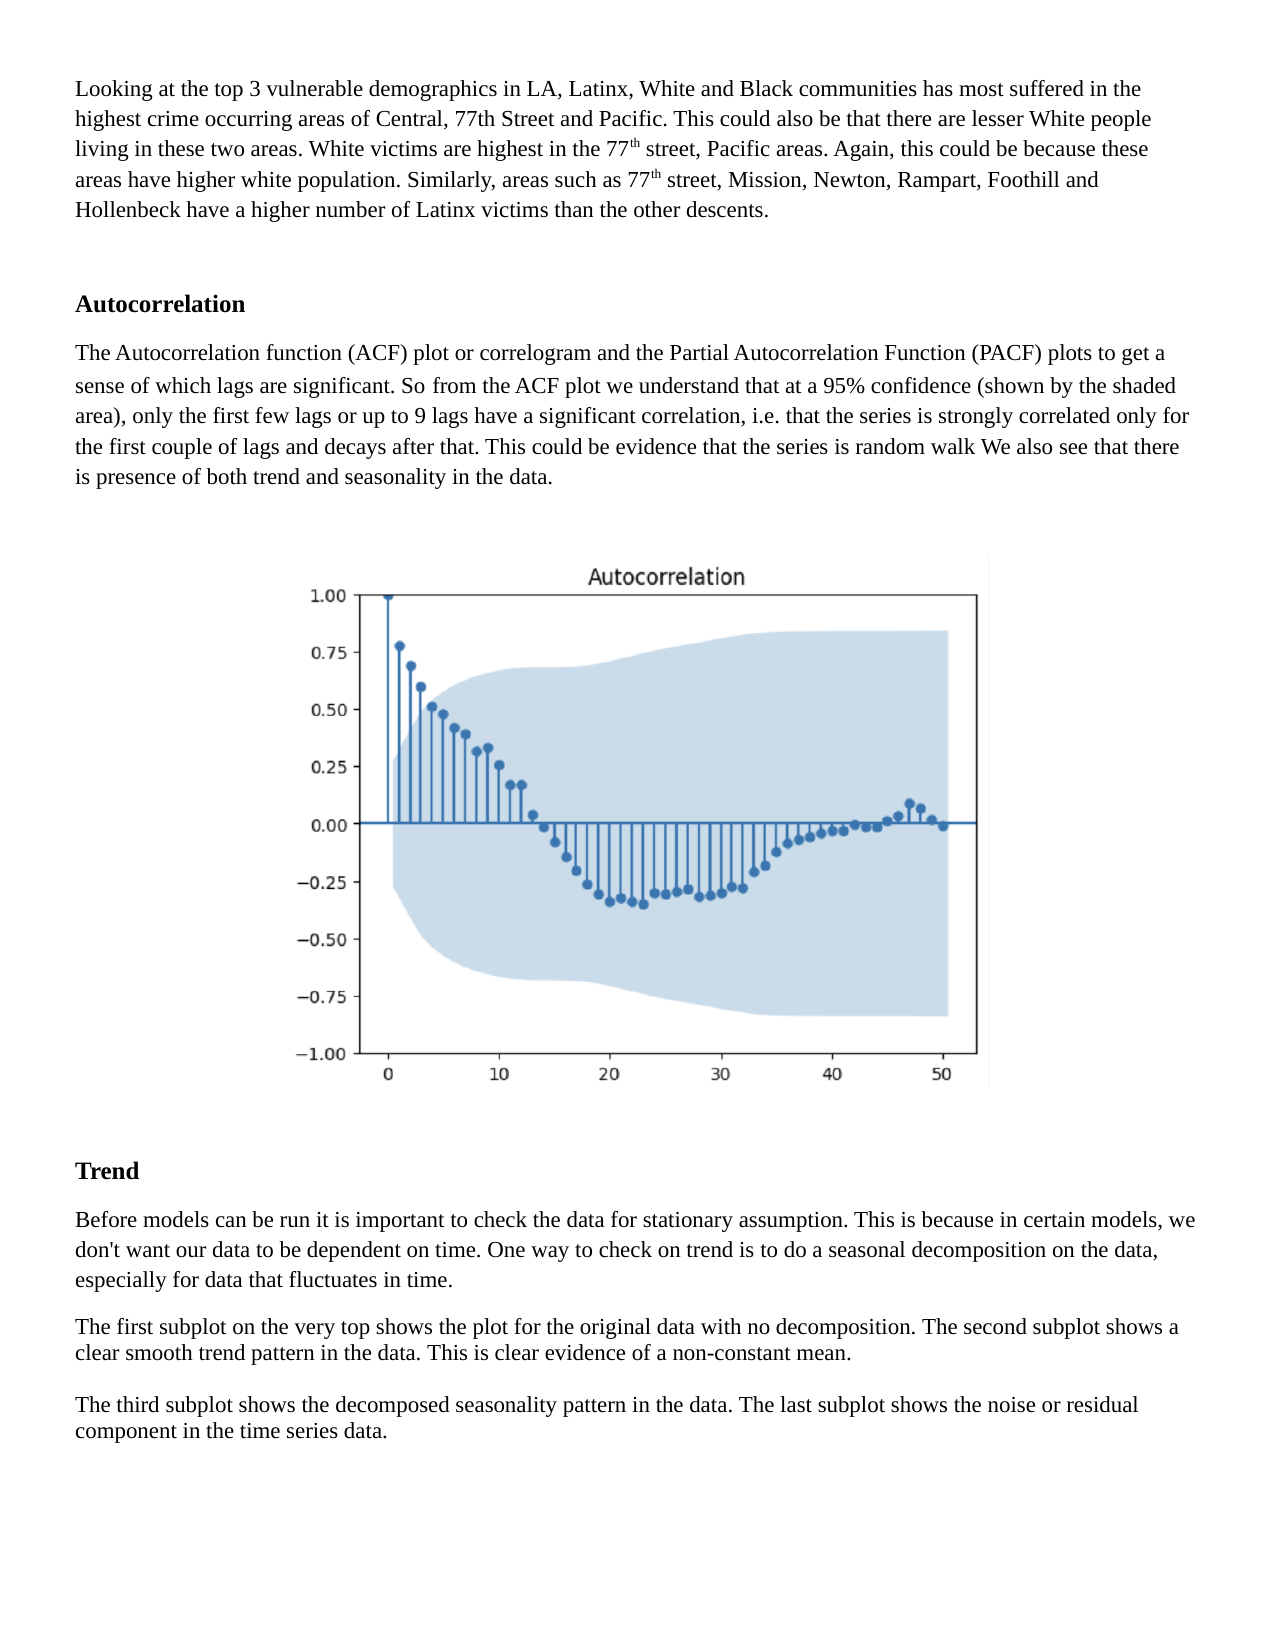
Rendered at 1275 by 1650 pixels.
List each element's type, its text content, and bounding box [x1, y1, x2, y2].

text Before models can be run it is important to check the data for stationary assumption. This is because in certain models, we don't want our data to be dependent on time. One way to check on trend is to do a seasonal decomposition on the data, especially for data that fluctuates in time. [75, 1206, 1200, 1293]
text The first subplot on the very top shows the plot for the original data with no decomposition. The second subplot shows a clear smooth trend pattern in the data. This is clear evidence of a non-constant mean. [75, 1313, 1200, 1366]
picture [286, 556, 989, 1088]
text Trend [75, 1156, 1200, 1185]
text The third subplot shows the decomposed seasonality pattern in the data. The last subplot shows the noise or residual component in the time series data. [75, 1391, 1200, 1443]
text The Autocorrelation function (ACF) plot or correlogram and the Partial Autocorrelation Function (PACF) plots to get a sense of which lags are significant. So from the ACF plot we understand that at a 95% confidence (shown by the shaded area), only the first few lags or up to 9 lags have a significant correlation, i.e. that the series is strongly correlated only for the first couple of lags and decays after that. This could be evidence that the series is random walk We also see that there is presence of both trend and seasonality in the data. [75, 339, 1200, 489]
text Autocorrelation [75, 289, 1200, 318]
text Looking at the top 3 vulnerable demographics in LA, Latinx, White and Black communities has most suffered in the highest crime occurring areas of Central, 77th Street and Pacific. This could also be that there are lesser White people living in these two areas. White victims are highest in the 77th street, Pacific areas. Again, this could be because these areas have higher white population. Similarly, areas such as 77th street, Mission, Newton, Rampart, Foothill and Hollenbeck have a higher number of Latinx victims than the other descents. [75, 75, 1200, 222]
